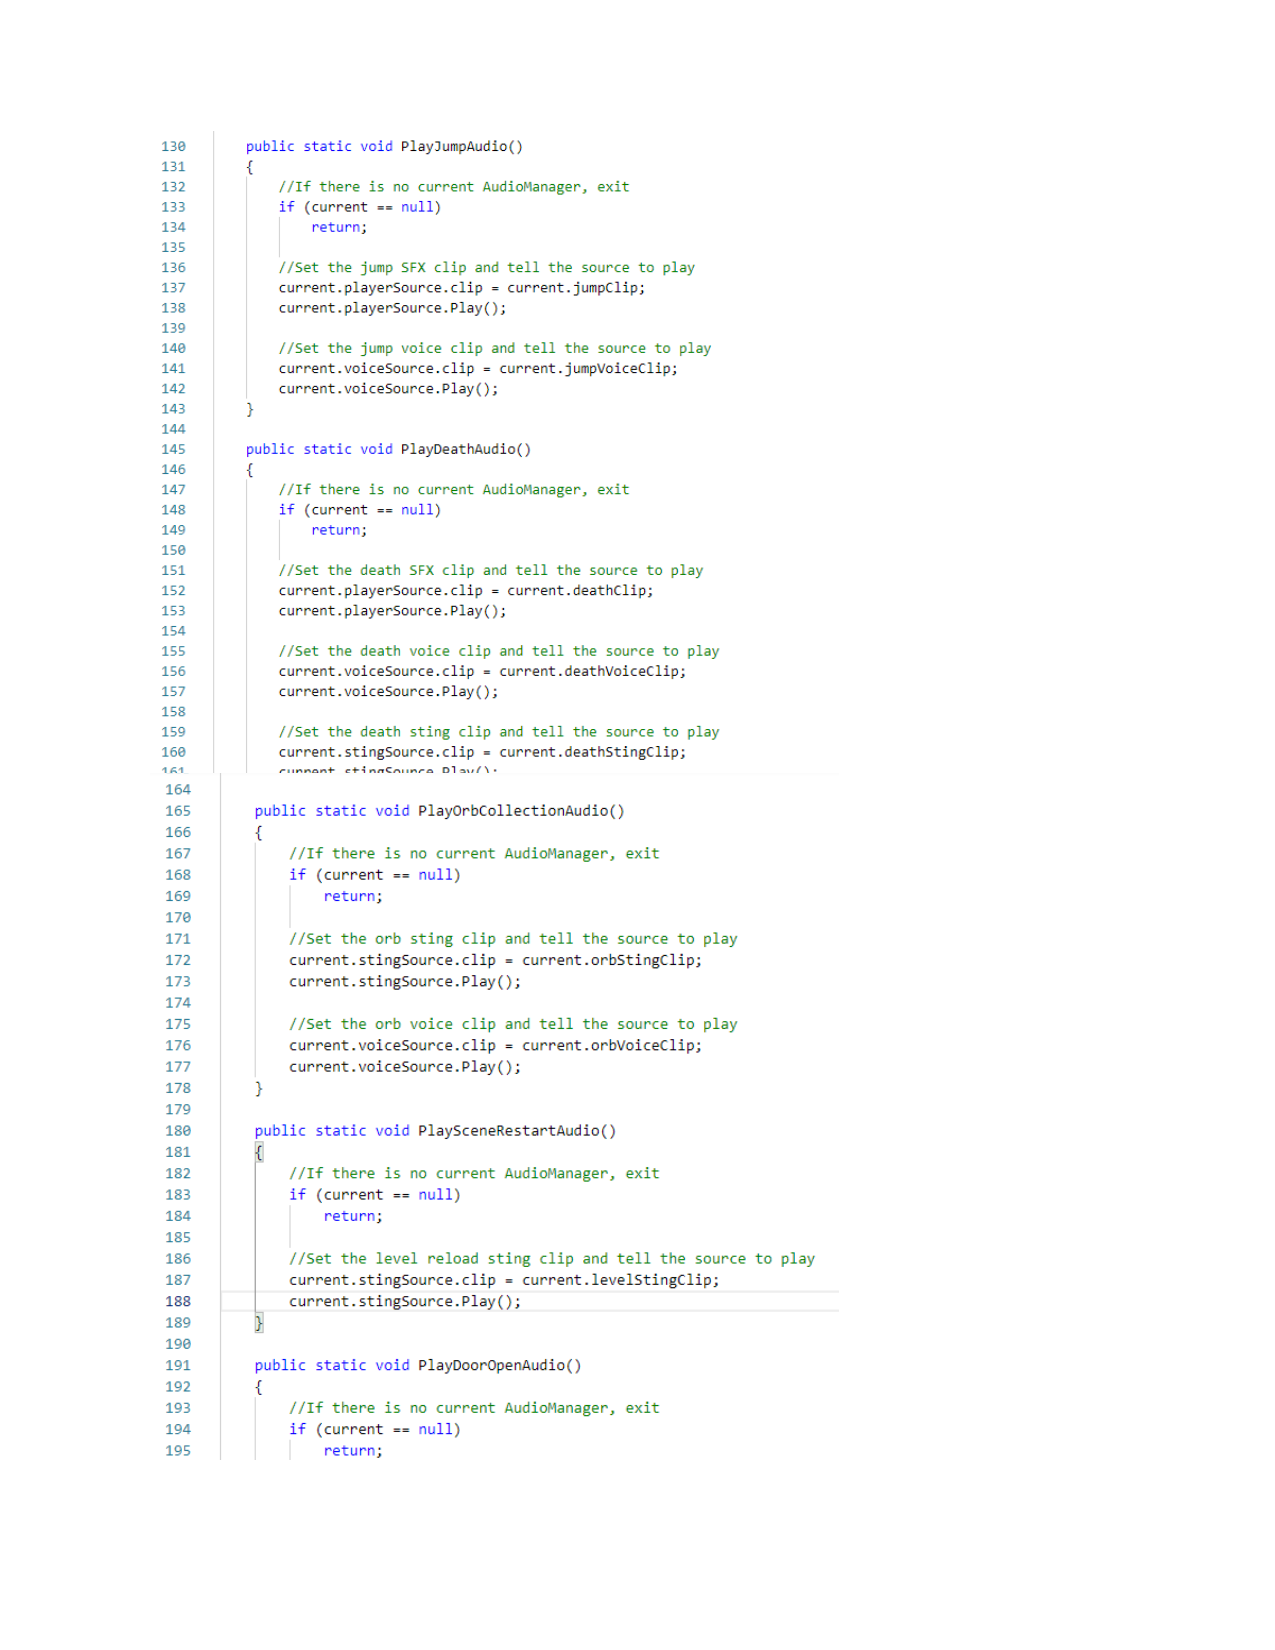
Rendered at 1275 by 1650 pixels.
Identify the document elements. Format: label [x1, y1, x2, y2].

picture [150, 131, 839, 1460]
